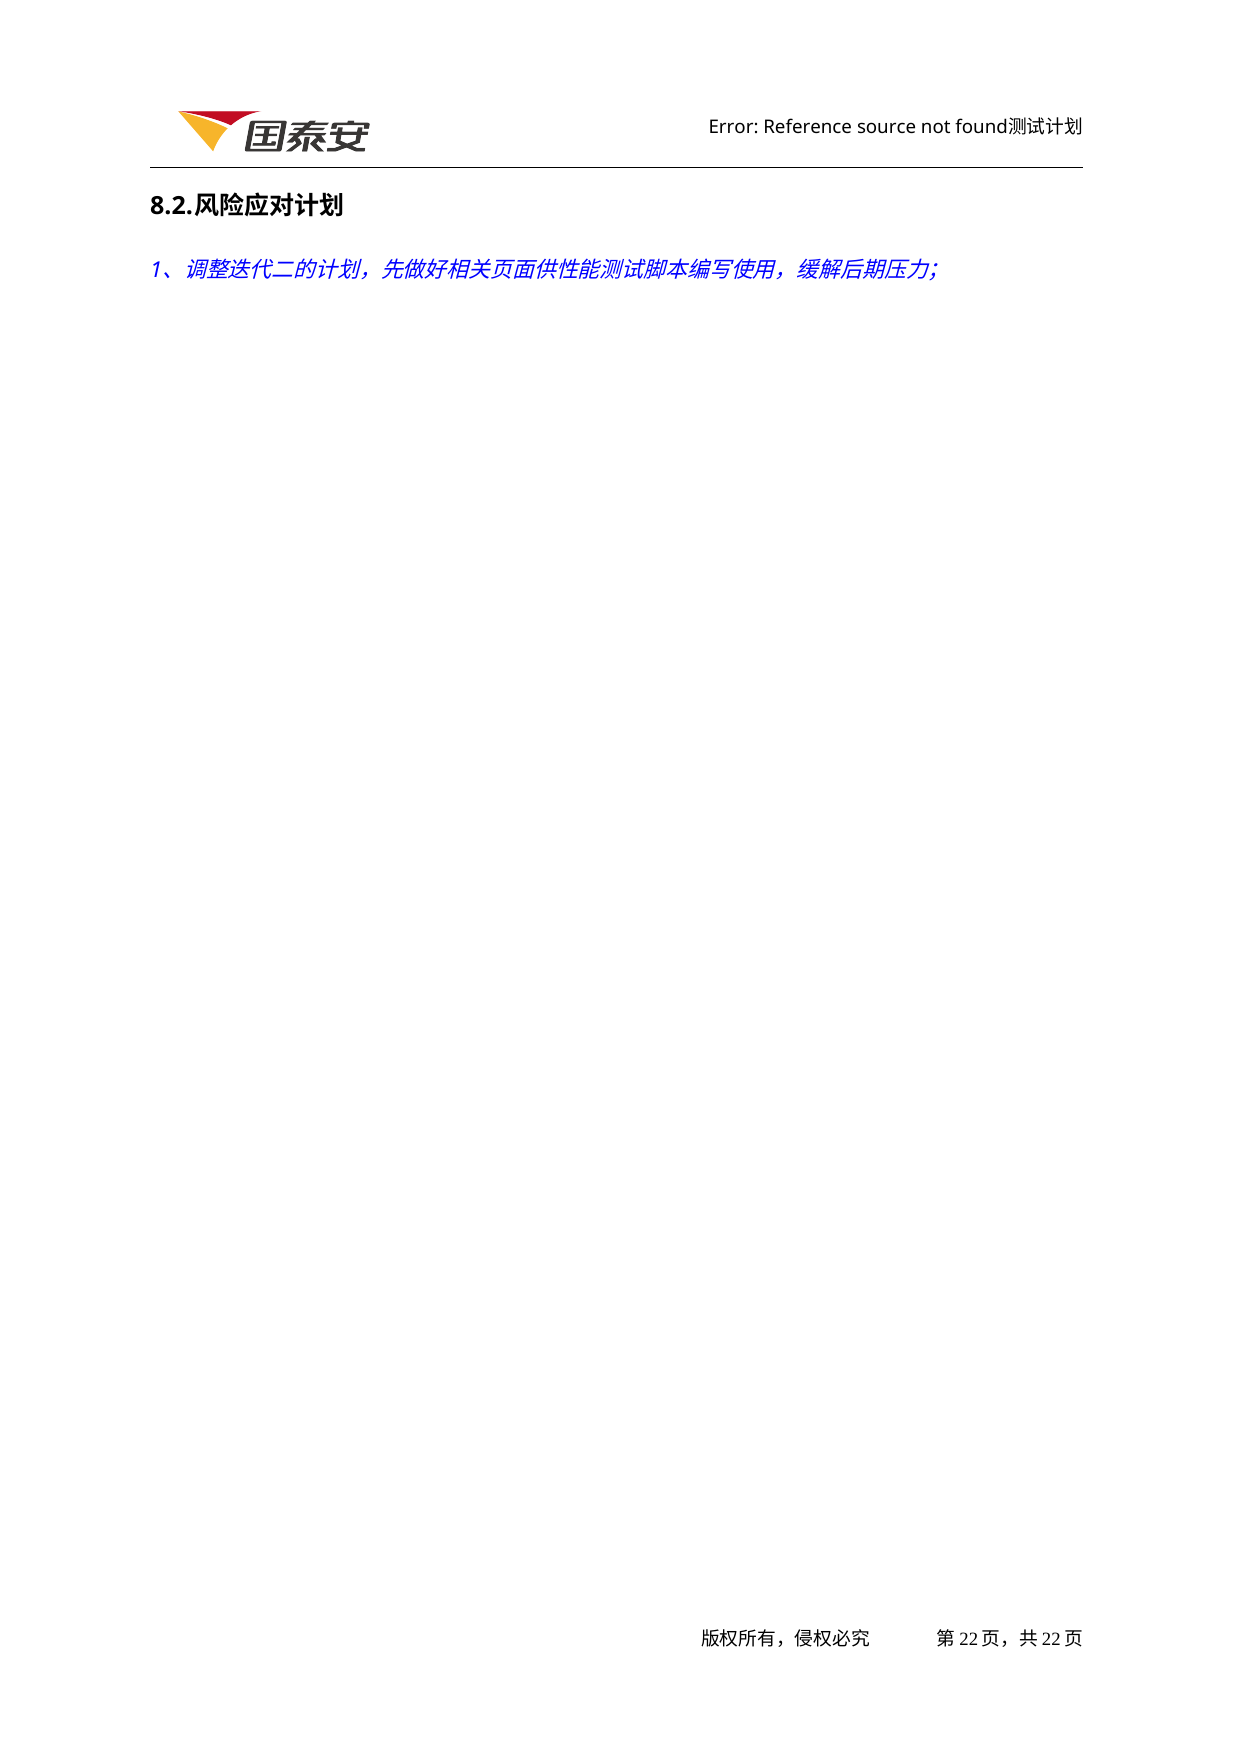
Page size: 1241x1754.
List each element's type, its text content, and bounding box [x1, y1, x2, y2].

subtitle 风险应对计划 [150, 171, 1083, 236]
text 1、调整迭代二的计划，先做好相关页面供性能测试脚本编写使用，缓解后期压力； [150, 252, 1083, 284]
picture [150, 88, 393, 163]
